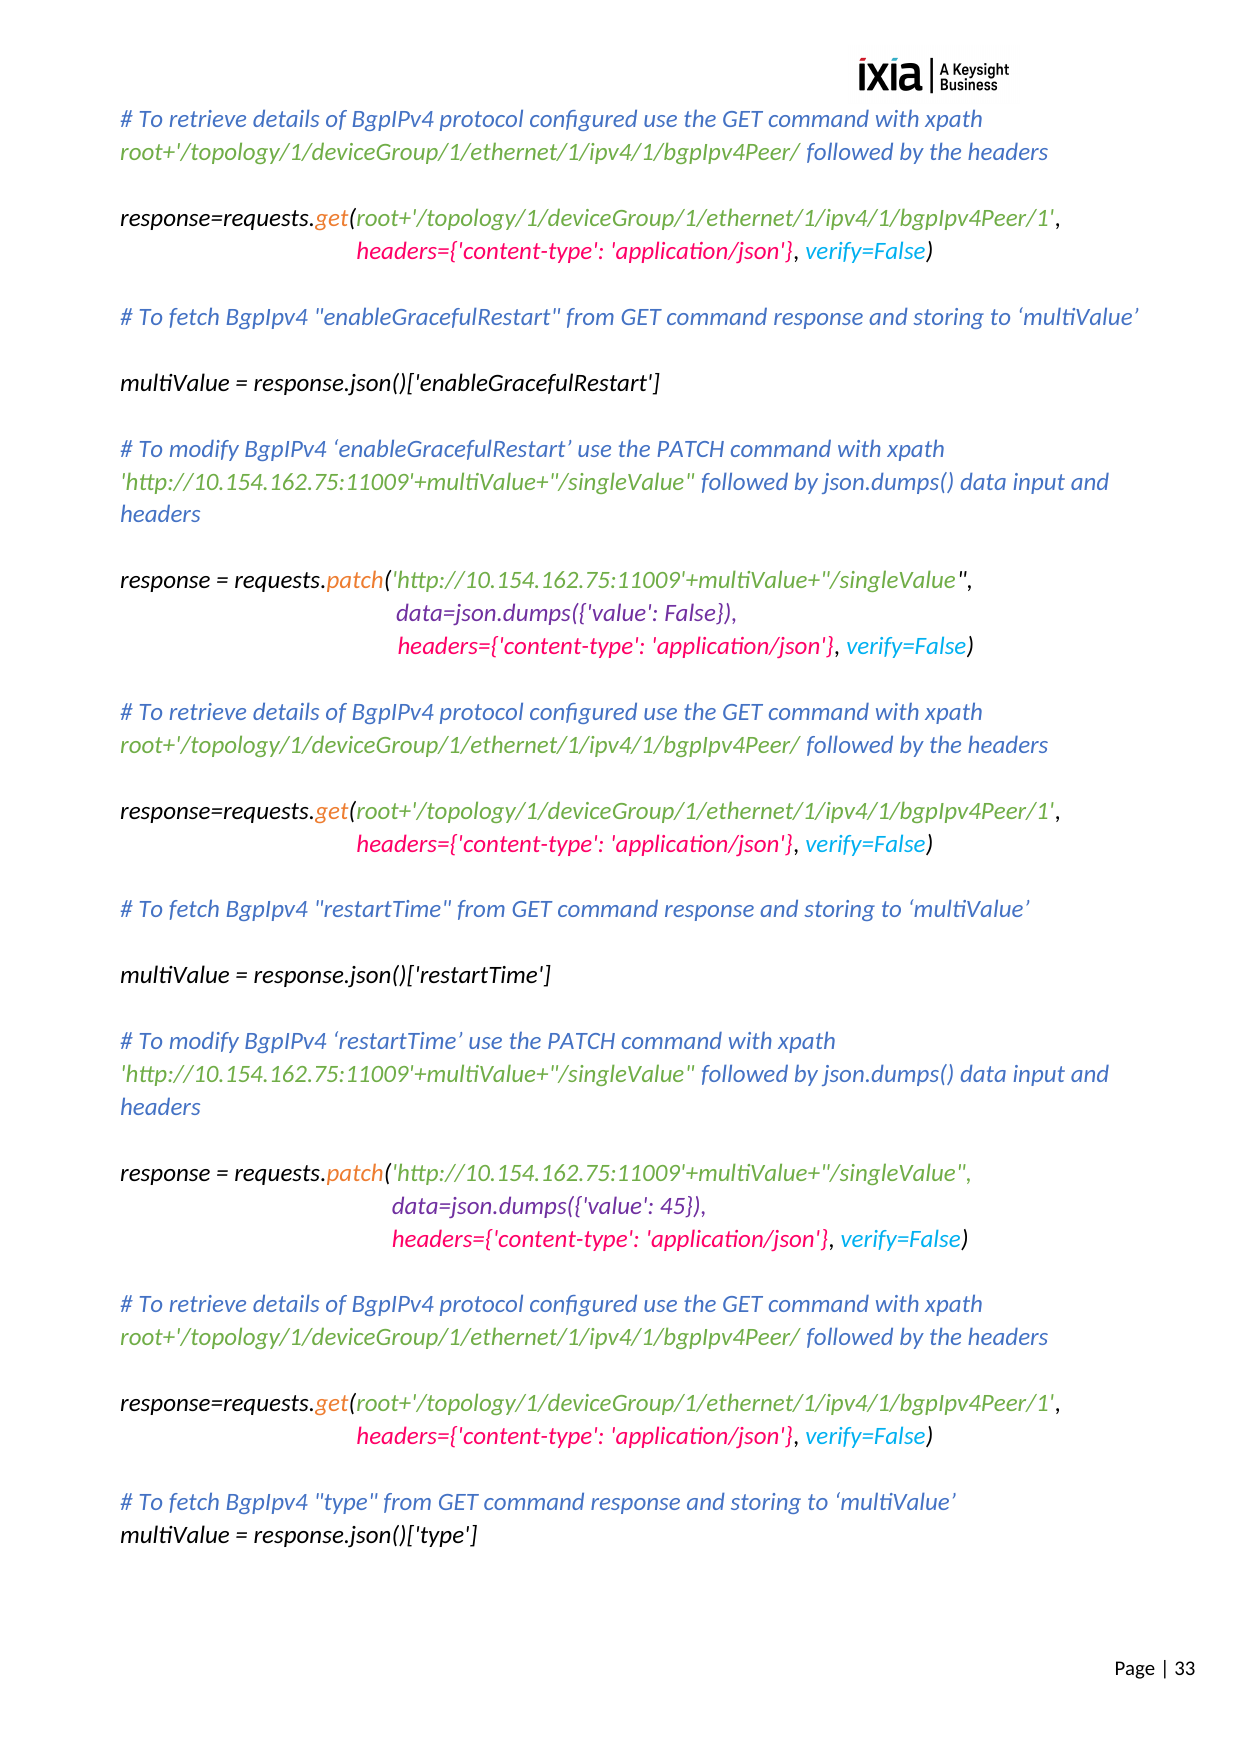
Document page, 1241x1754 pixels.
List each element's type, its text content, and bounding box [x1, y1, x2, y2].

text multiValue = response.json()['enableGracefulRestart'] [120, 367, 1195, 397]
text # To fetch BgpIpv4 "type" from GET command response and storing to ‘multiValue’ [120, 1486, 1195, 1517]
text headers={'content-type': 'application/json'}, verify=False) [270, 1420, 1195, 1451]
text multiValue = response.json()['type'] [120, 1519, 1195, 1549]
text data=json.dumps({'value': False}), [120, 597, 1195, 628]
text response=requests.get(root+'/topology/1/deviceGroup/1/ethernet/1/ipv4/1/bgpIpv4Peer/1', [120, 1387, 1195, 1418]
text response=requests.get(root+'/topology/1/deviceGroup/1/ethernet/1/ipv4/1/bgpIpv4Peer/1', [120, 202, 1195, 233]
text headers={'content-type': 'application/json'}, verify=False) [270, 828, 1195, 858]
text # To fetch BgpIpv4 "restartTime" from GET command response and storing to ‘multiValue’ [120, 893, 1195, 924]
text headers={'content-type': 'application/json'}, verify=False) [120, 630, 1195, 661]
text # To fetch BgpIpv4 "enableGracefulRestart" from GET command response and storing to ‘multiValue’ [120, 301, 1195, 332]
picture [847, 45, 1021, 104]
text # To modify BgpIPv4 ‘enableGracefulRestart’ use the PATCH command with xpath 'http://10.154.162.75:11009'+multiValue+"/singleValue" followed by json.dumps() data input and headers [120, 433, 1195, 529]
text data=json.dumps({'value': 45}), [120, 1190, 1195, 1220]
text headers={'content-type': 'application/json'}, verify=False) [270, 235, 1195, 266]
text headers={'content-type': 'application/json'}, verify=False) [120, 1223, 1195, 1253]
text # To modify BgpIPv4 ‘restartTime’ use the PATCH command with xpath 'http://10.154.162.75:11009'+multiValue+"/singleValue" followed by json.dumps() data input and headers [120, 1025, 1195, 1122]
text multiValue = response.json()['restartTime'] [120, 959, 1195, 990]
text response = requests.patch('http://10.154.162.75:11009'+multiValue+"/singleValue", [120, 1157, 1195, 1187]
text response=requests.get(root+'/topology/1/deviceGroup/1/ethernet/1/ipv4/1/bgpIpv4Peer/1', [120, 795, 1195, 825]
text response = requests.patch('http://10.154.162.75:11009'+multiValue+"/singleValue", [120, 564, 1195, 595]
